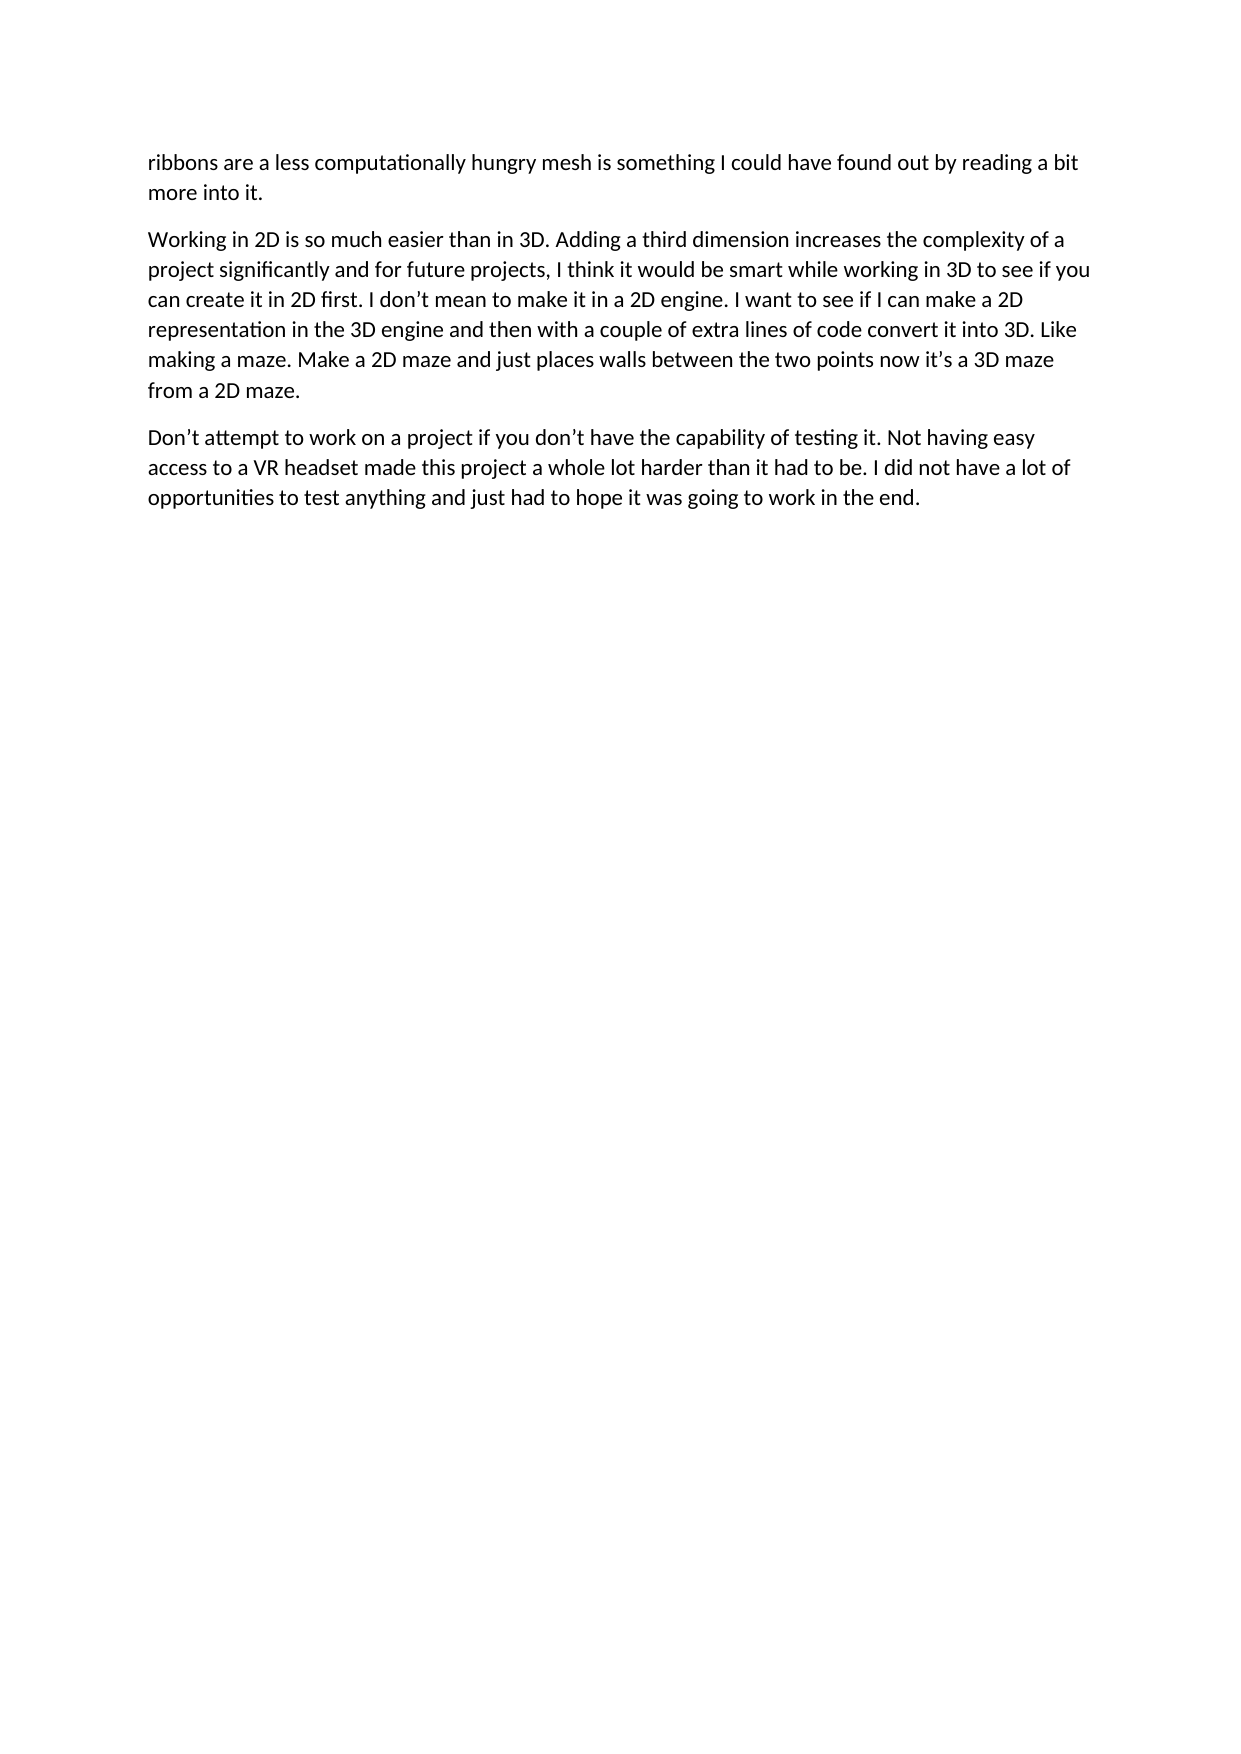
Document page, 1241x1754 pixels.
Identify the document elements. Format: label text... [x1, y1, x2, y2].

text Don’t attempt to work on a project if you don’t have the capability of testing it. Not having easy access to a VR headset made this project a whole lot harder than it had to be. I did not have a lot of opportunities to test anything and just had to hope it was going to work in the end. [148, 423, 1093, 511]
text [148, 148, 1093, 206]
text Working in 2D is so much easier than in 3D. Adding a third dimension increases the complexity of a project significantly and for future projects, I think it would be smart while working in 3D to see if you can create it in 2D first. I don’t mean to make it in a 2D engine. I want to see if I can make a 2D representation in the 3D engine and then with a couple of extra lines of code convert it into 3D. Like making a maze. Make a 2D maze and just places walls between the two points now it’s a 3D maze from a 2D maze. [148, 225, 1093, 404]
